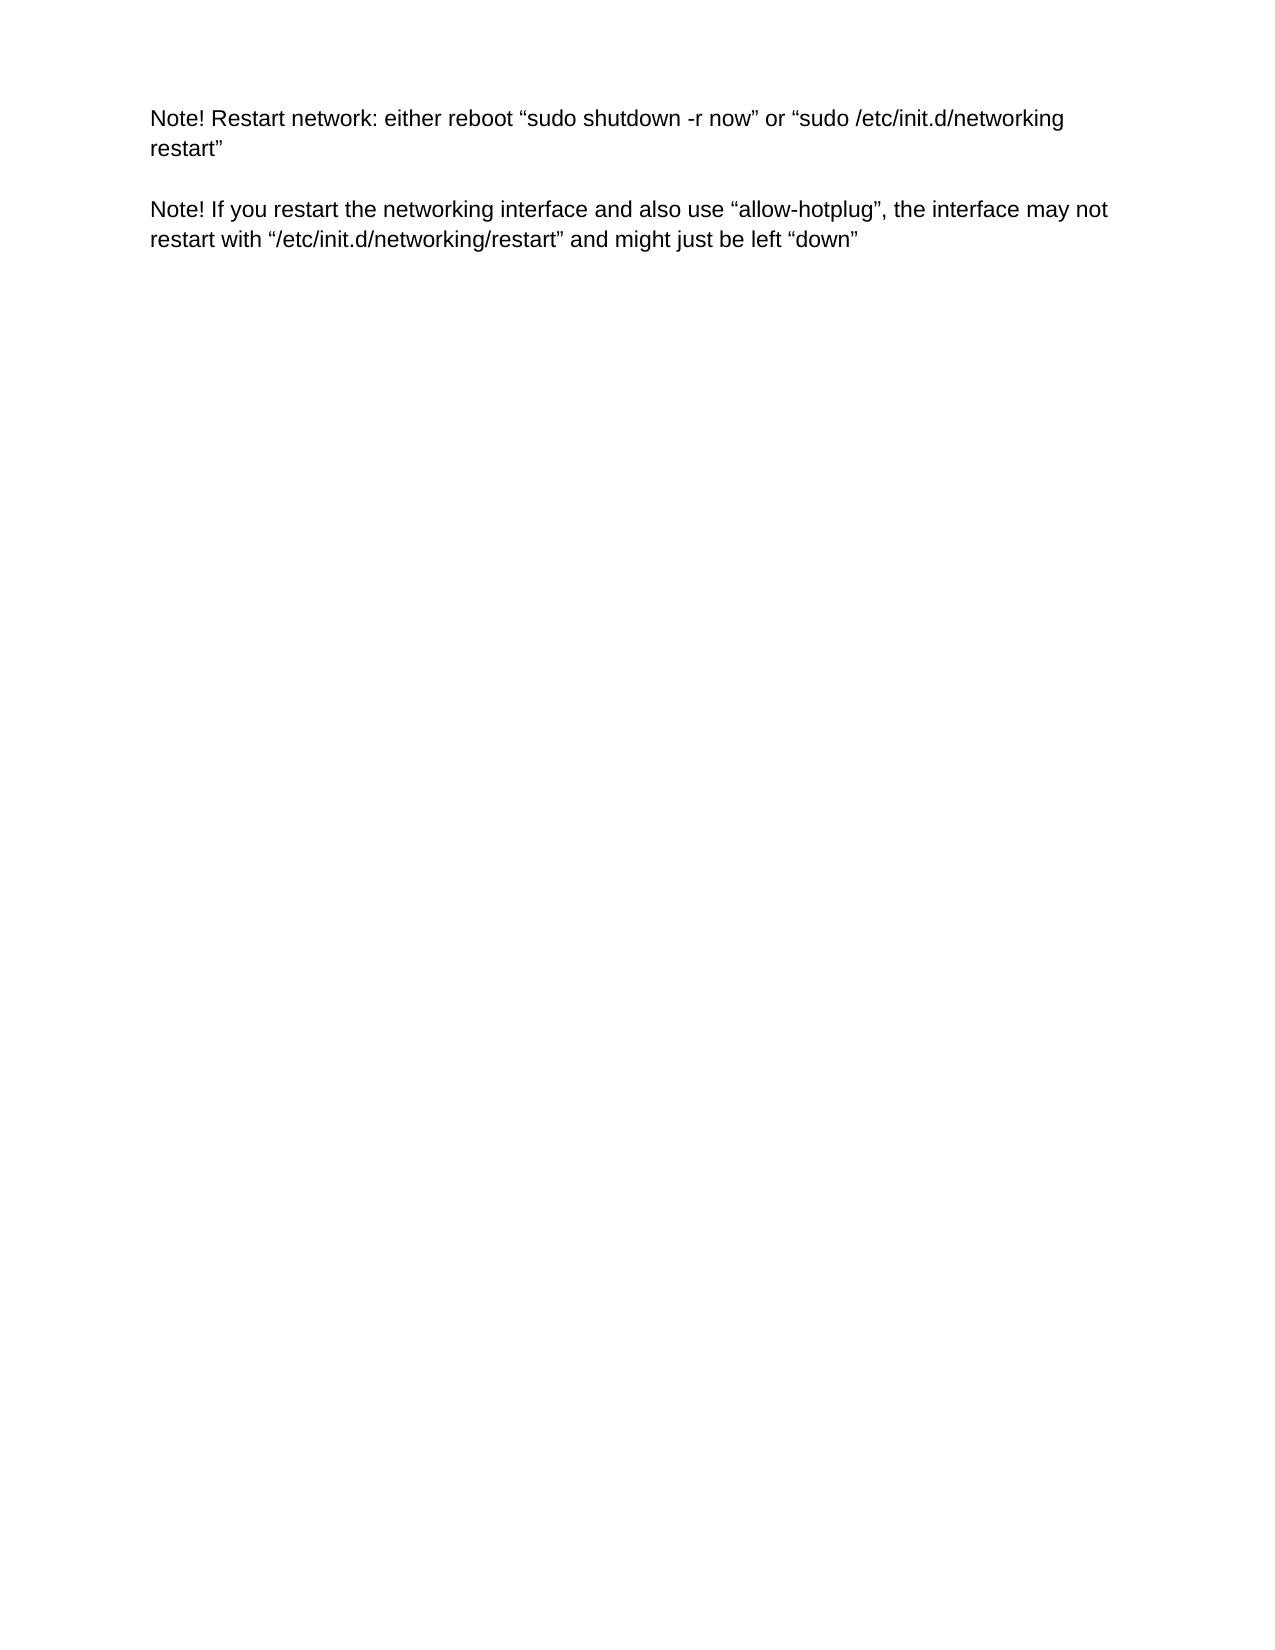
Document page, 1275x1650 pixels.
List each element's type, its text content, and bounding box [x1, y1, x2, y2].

text Note! If you restart the networking interface and also use “allow-hotplug”, the interface may not restart with “/etc/init.d/networking/restart” and might just be left “down” [150, 196, 1125, 252]
text Note! Restart network: either reboot “sudo shutdown -r now” or “sudo /etc/init.d/networking restart” [150, 105, 1125, 162]
